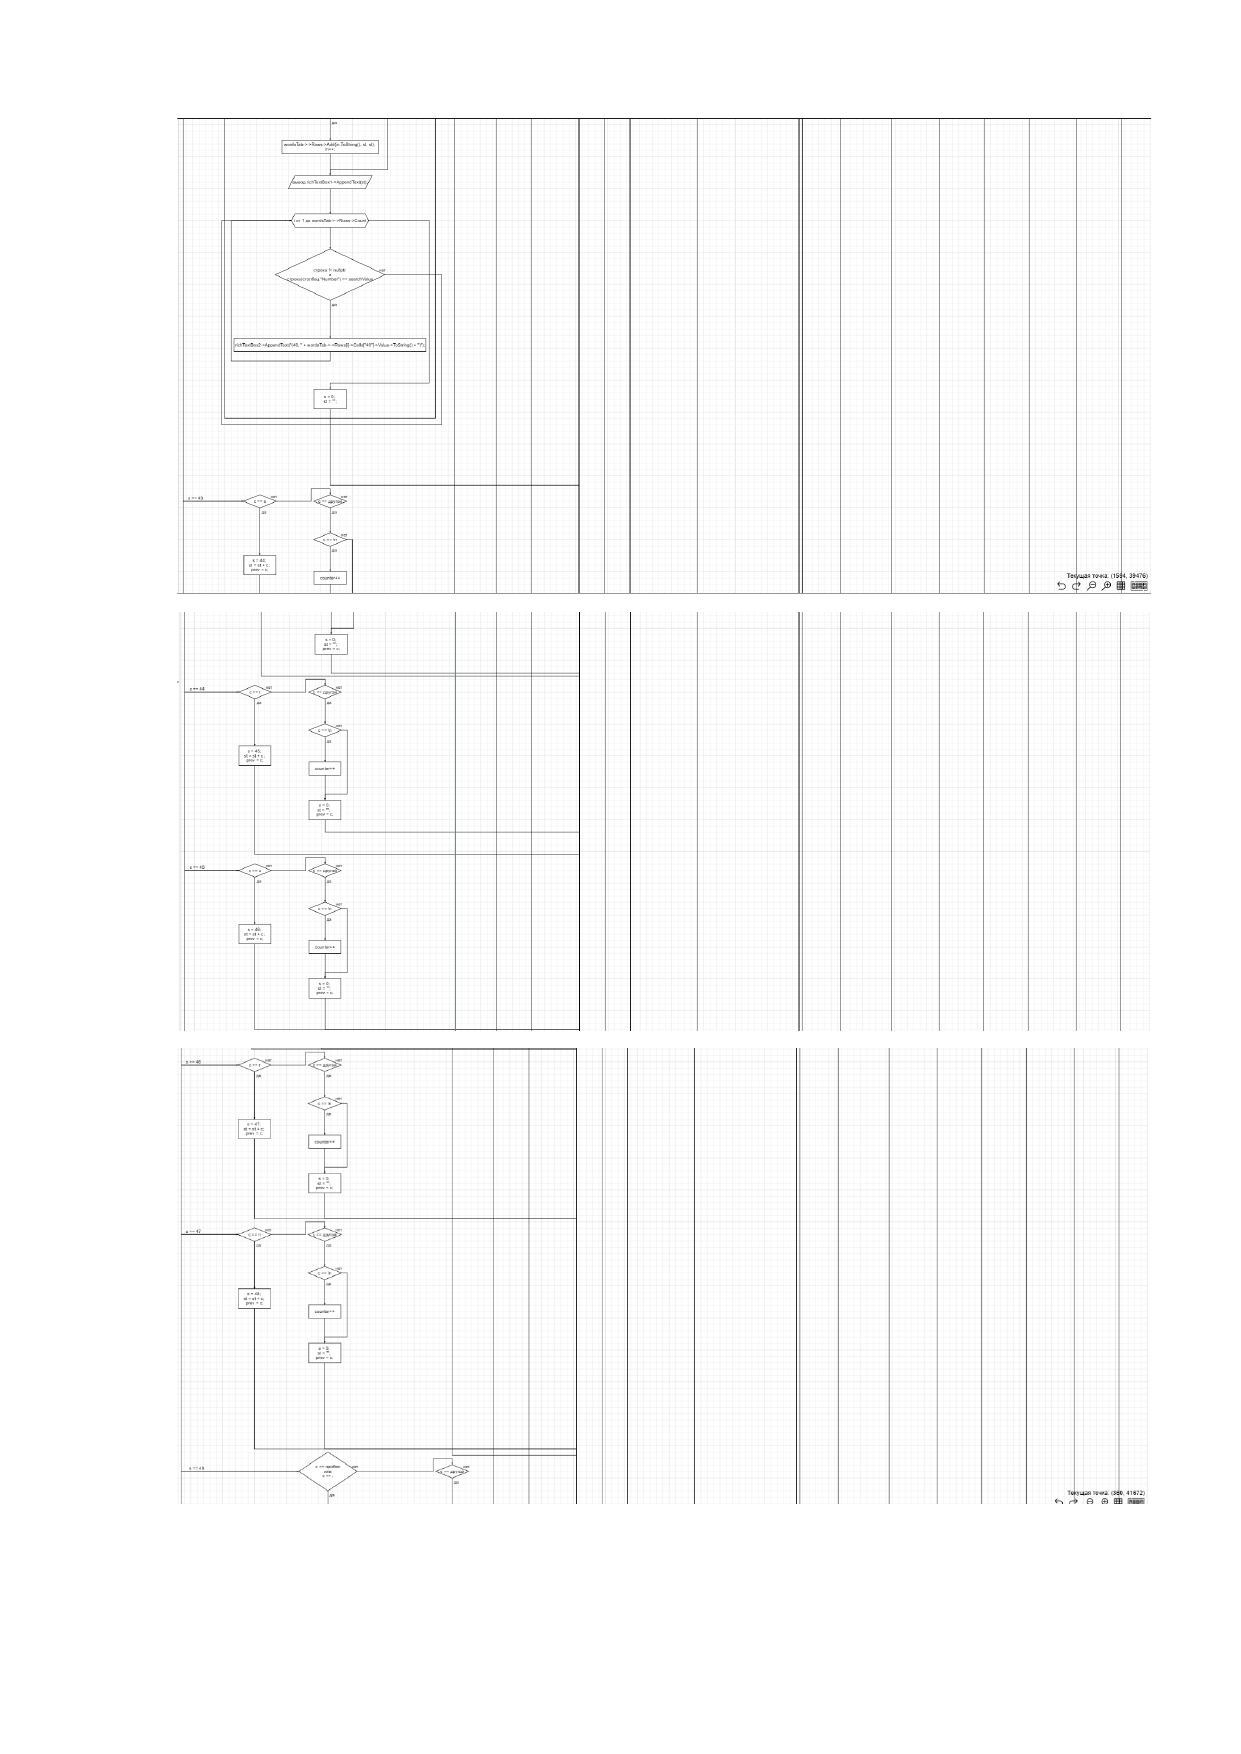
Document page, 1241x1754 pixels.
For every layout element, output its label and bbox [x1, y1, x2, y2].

picture [177, 118, 1152, 594]
picture [177, 1048, 1149, 1504]
picture [177, 612, 1150, 1031]
